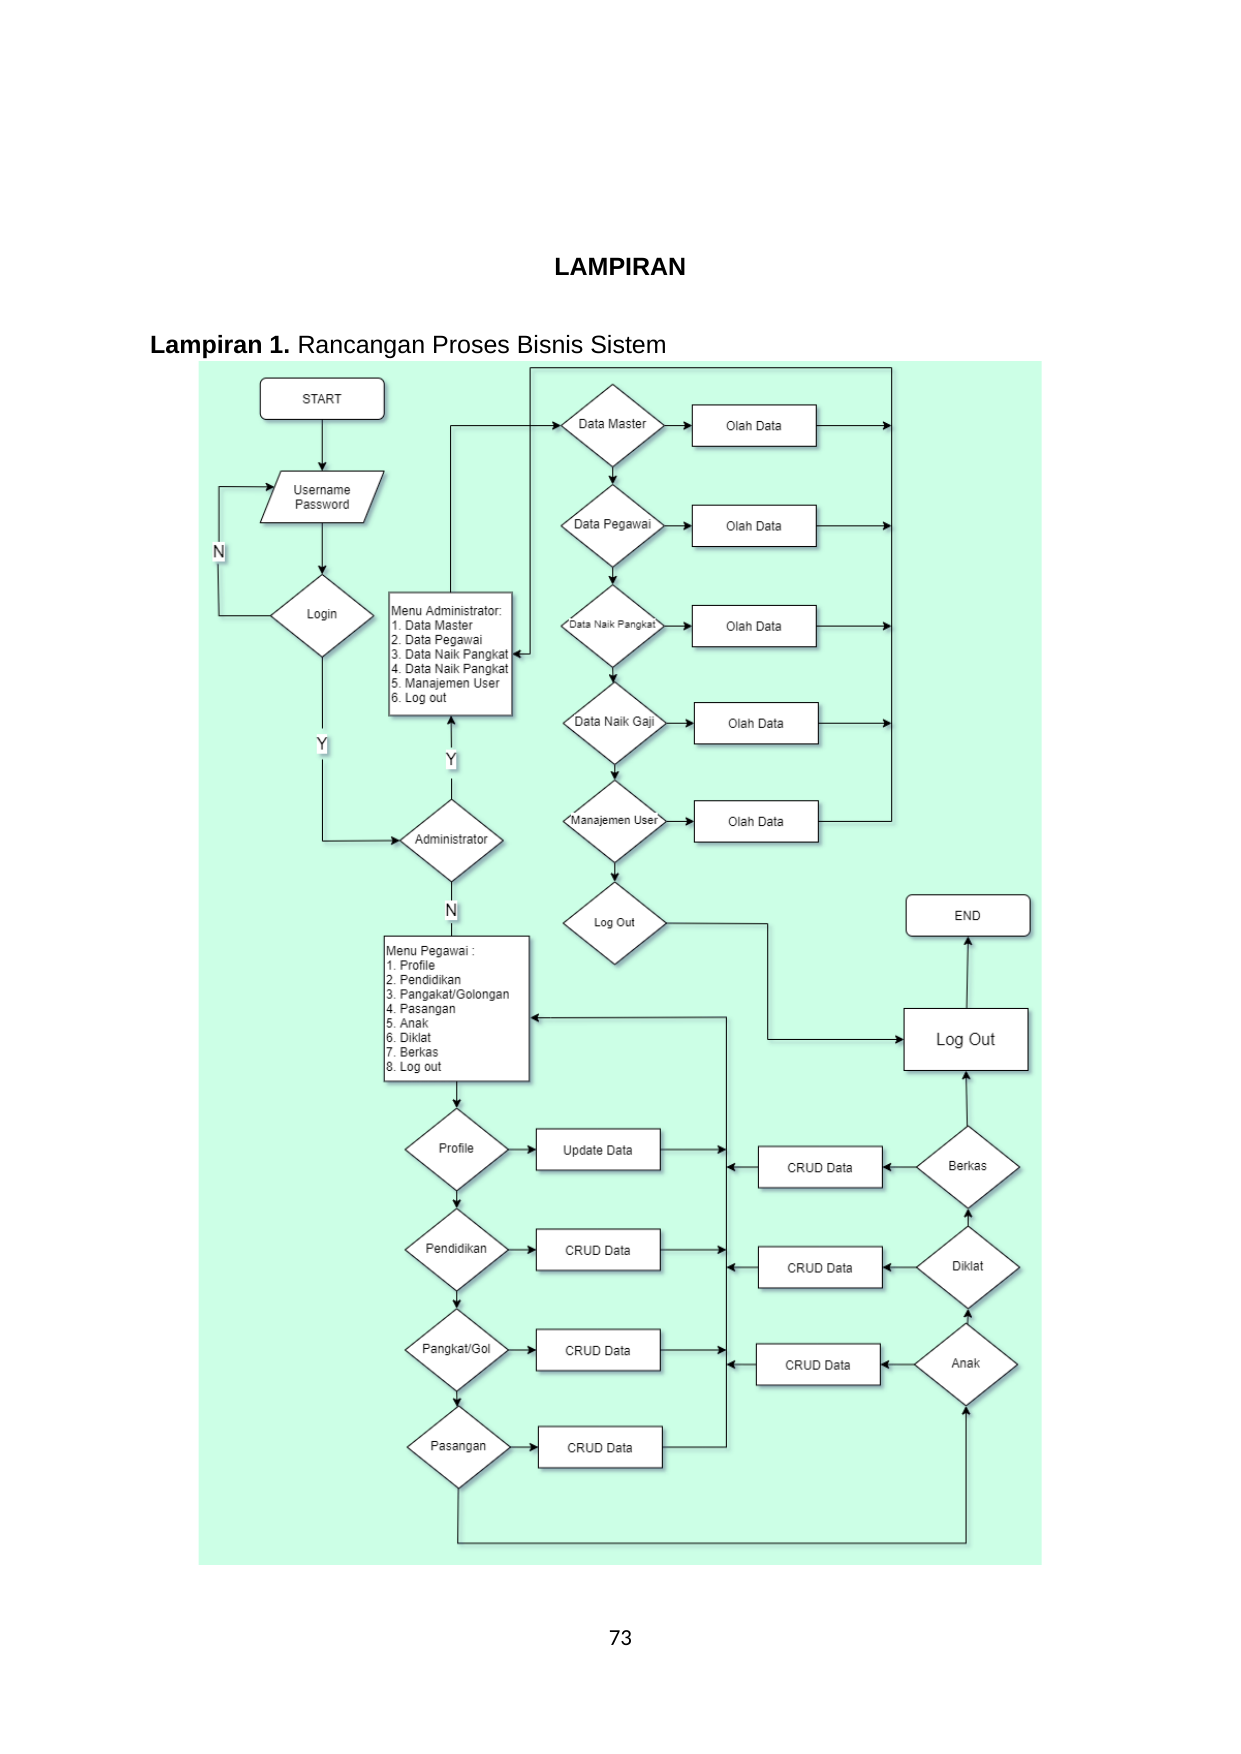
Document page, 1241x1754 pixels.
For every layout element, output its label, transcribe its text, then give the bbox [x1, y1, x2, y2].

picture [198, 361, 1042, 1565]
subtitle LAMPIRAN [150, 252, 1090, 281]
subtitle Lampiran 1. Rancangan Proses Bisnis Sistem [150, 330, 1090, 359]
